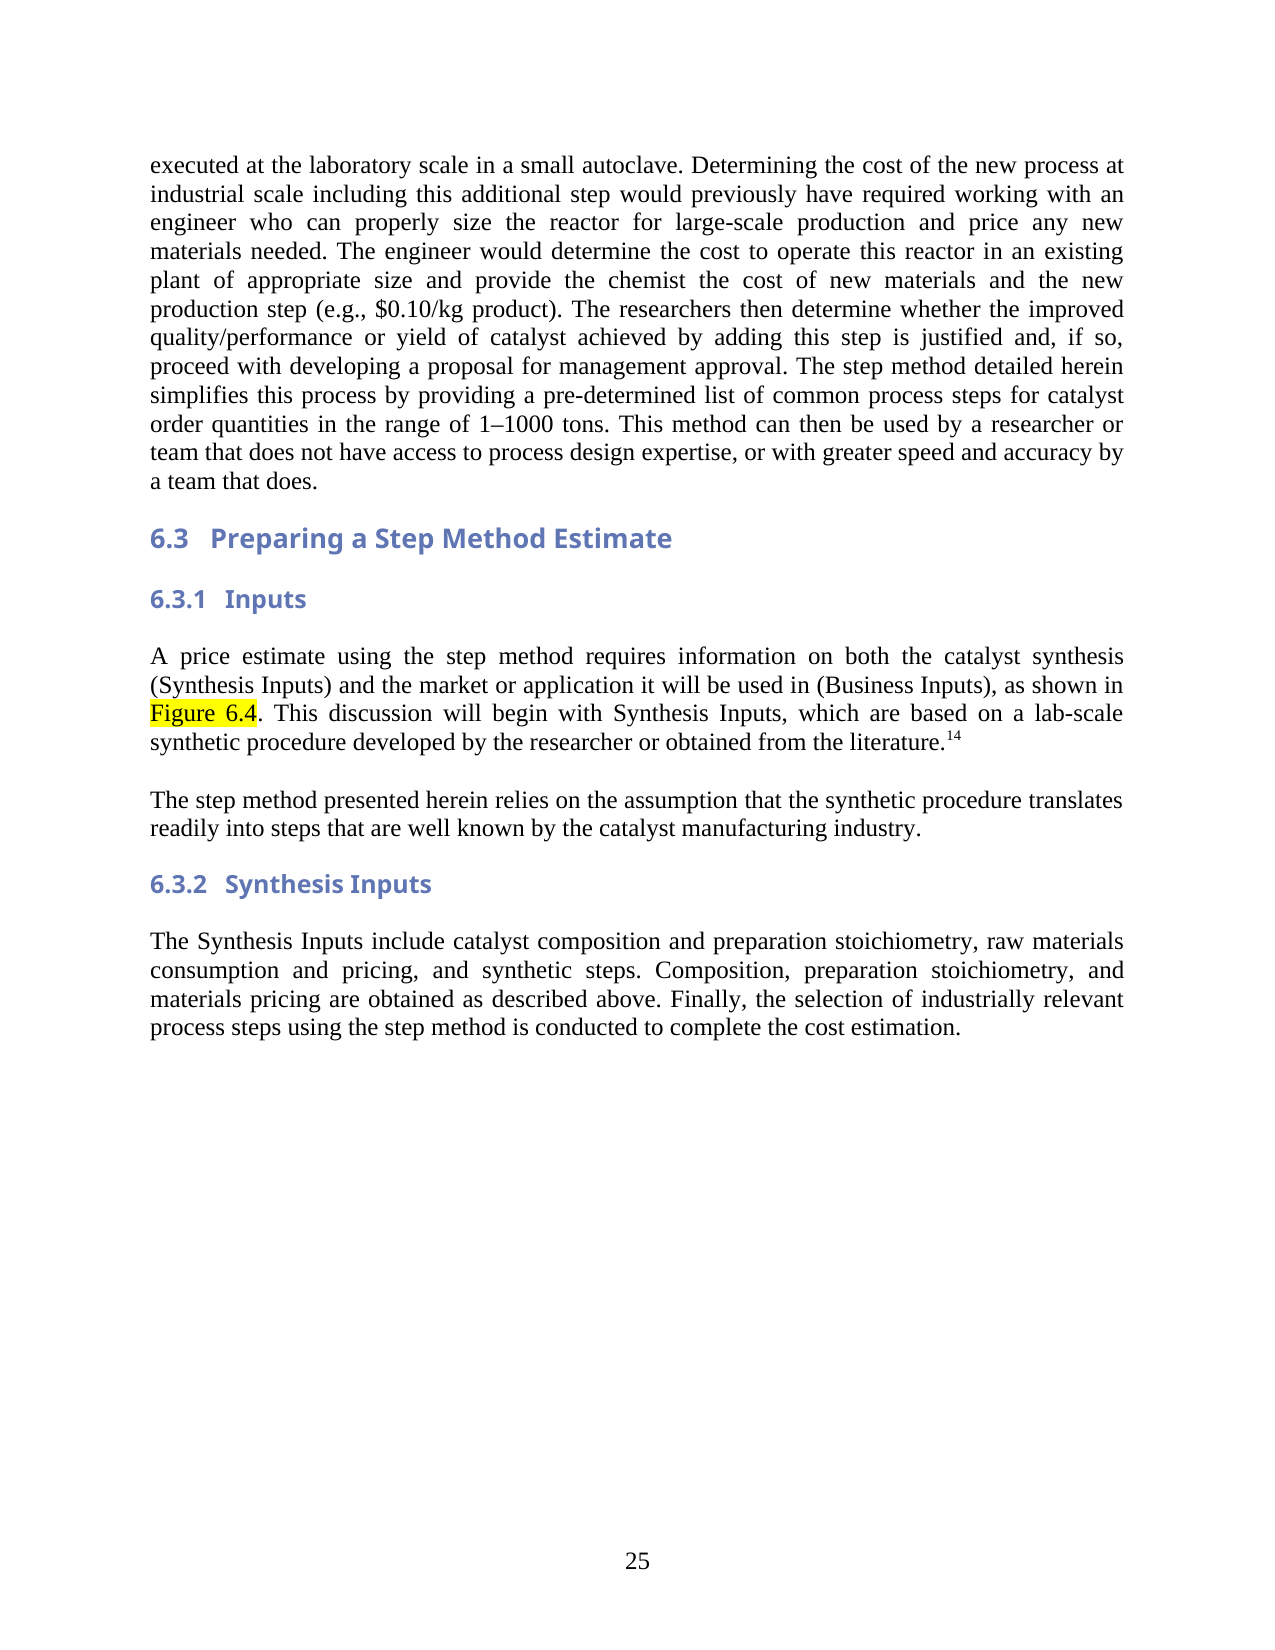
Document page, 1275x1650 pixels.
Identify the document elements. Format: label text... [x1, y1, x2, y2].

subtitle Inputs [150, 582, 1125, 616]
text The Synthesis Inputs include catalyst composition and preparation stoichiometry, raw materials consumption and pricing, and synthetic steps. Composition, preparation stoichiometry, and materials pricing are obtained as described above. Finally, the selection of industrially relevant process steps using the step method is conducted to complete the cost estimation. [150, 926, 1125, 1041]
subtitle Preparing a Step Method Estimate [150, 520, 1125, 557]
text The step method presented herein relies on the assumption that the synthetic procedure translates readily into steps that are well known by the catalyst manufacturing industry. [150, 785, 1125, 842]
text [150, 150, 1125, 495]
subtitle Synthesis Inputs [150, 867, 1125, 901]
